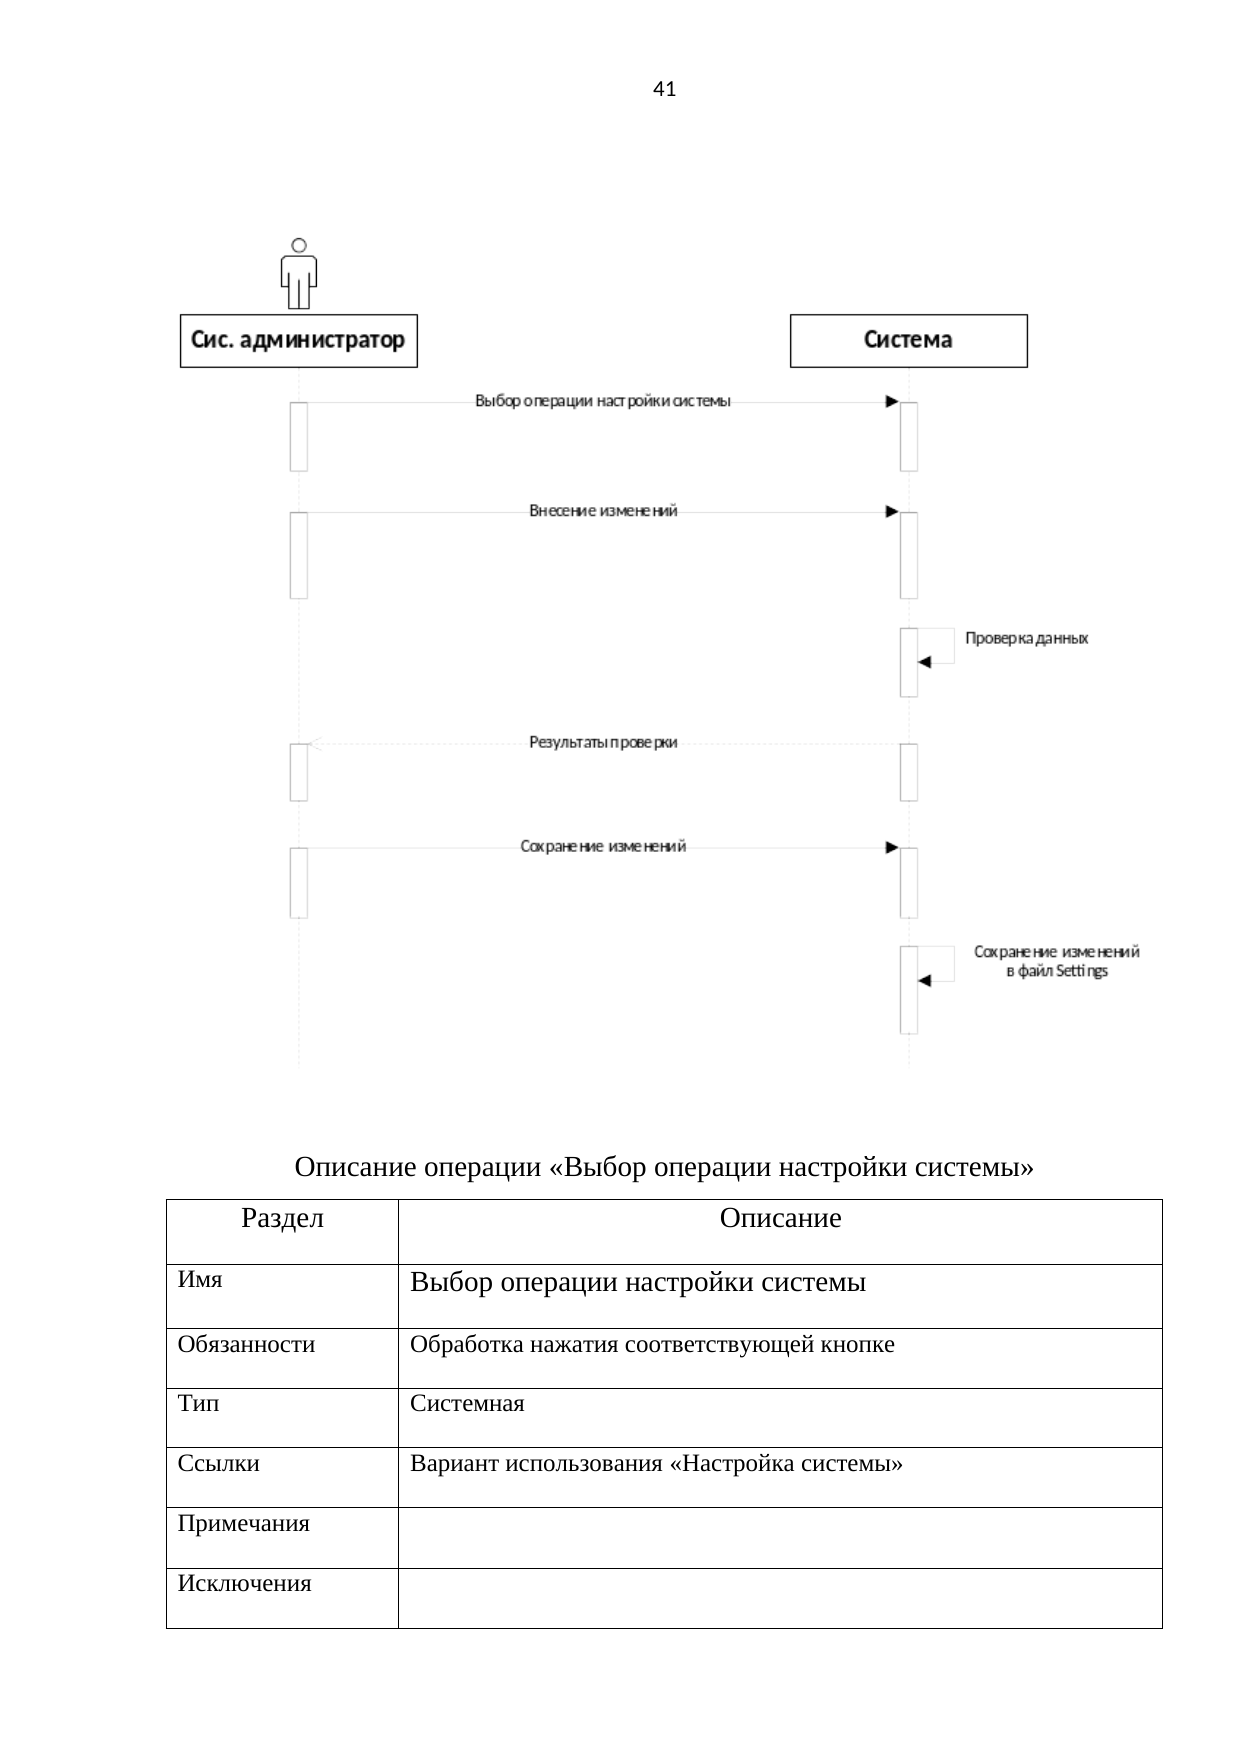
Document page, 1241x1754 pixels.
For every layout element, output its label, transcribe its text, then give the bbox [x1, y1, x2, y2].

table_cell [399, 1569, 1162, 1628]
table_cell Примечания [167, 1508, 398, 1567]
table_cell Исключения [167, 1569, 398, 1628]
table_header Описание [399, 1200, 1162, 1263]
table_cell Обработка нажатия соответствующей кнопке [399, 1329, 1162, 1387]
table_cell [399, 1508, 1162, 1567]
table_header Раздел [167, 1200, 398, 1263]
table_cell Обязанности [167, 1329, 398, 1387]
table_cell Системная [399, 1389, 1162, 1447]
table_cell Имя [167, 1265, 398, 1328]
table_cell Выбор операции настройки системы [399, 1265, 1162, 1328]
table_cell Вариант использования «Настройка системы» [399, 1448, 1162, 1507]
table_cell Тип [167, 1389, 398, 1447]
table_cell Ссылки [167, 1448, 398, 1507]
text Описание операции «Выбор операции настройки системы» [177, 1149, 1152, 1182]
